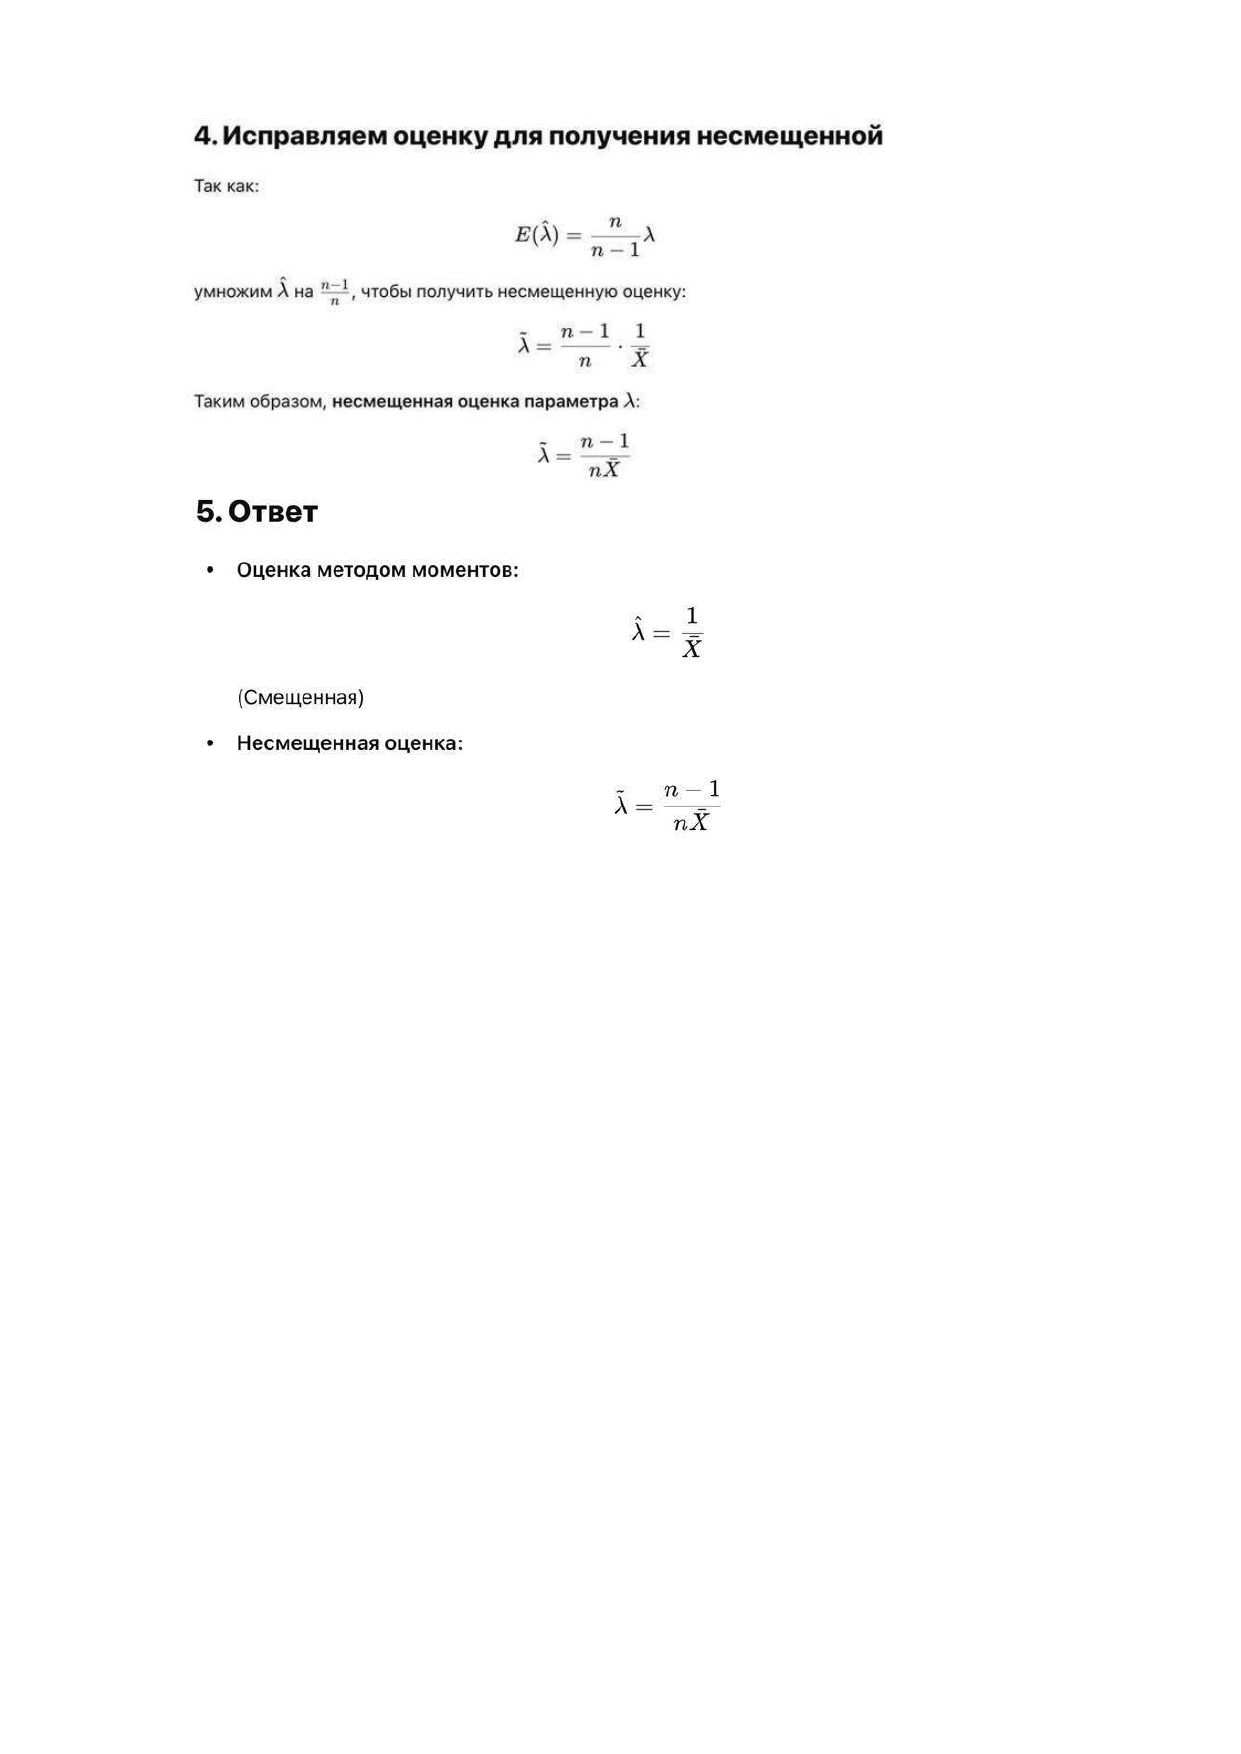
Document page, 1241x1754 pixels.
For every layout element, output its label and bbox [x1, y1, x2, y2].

picture [177, 118, 895, 855]
